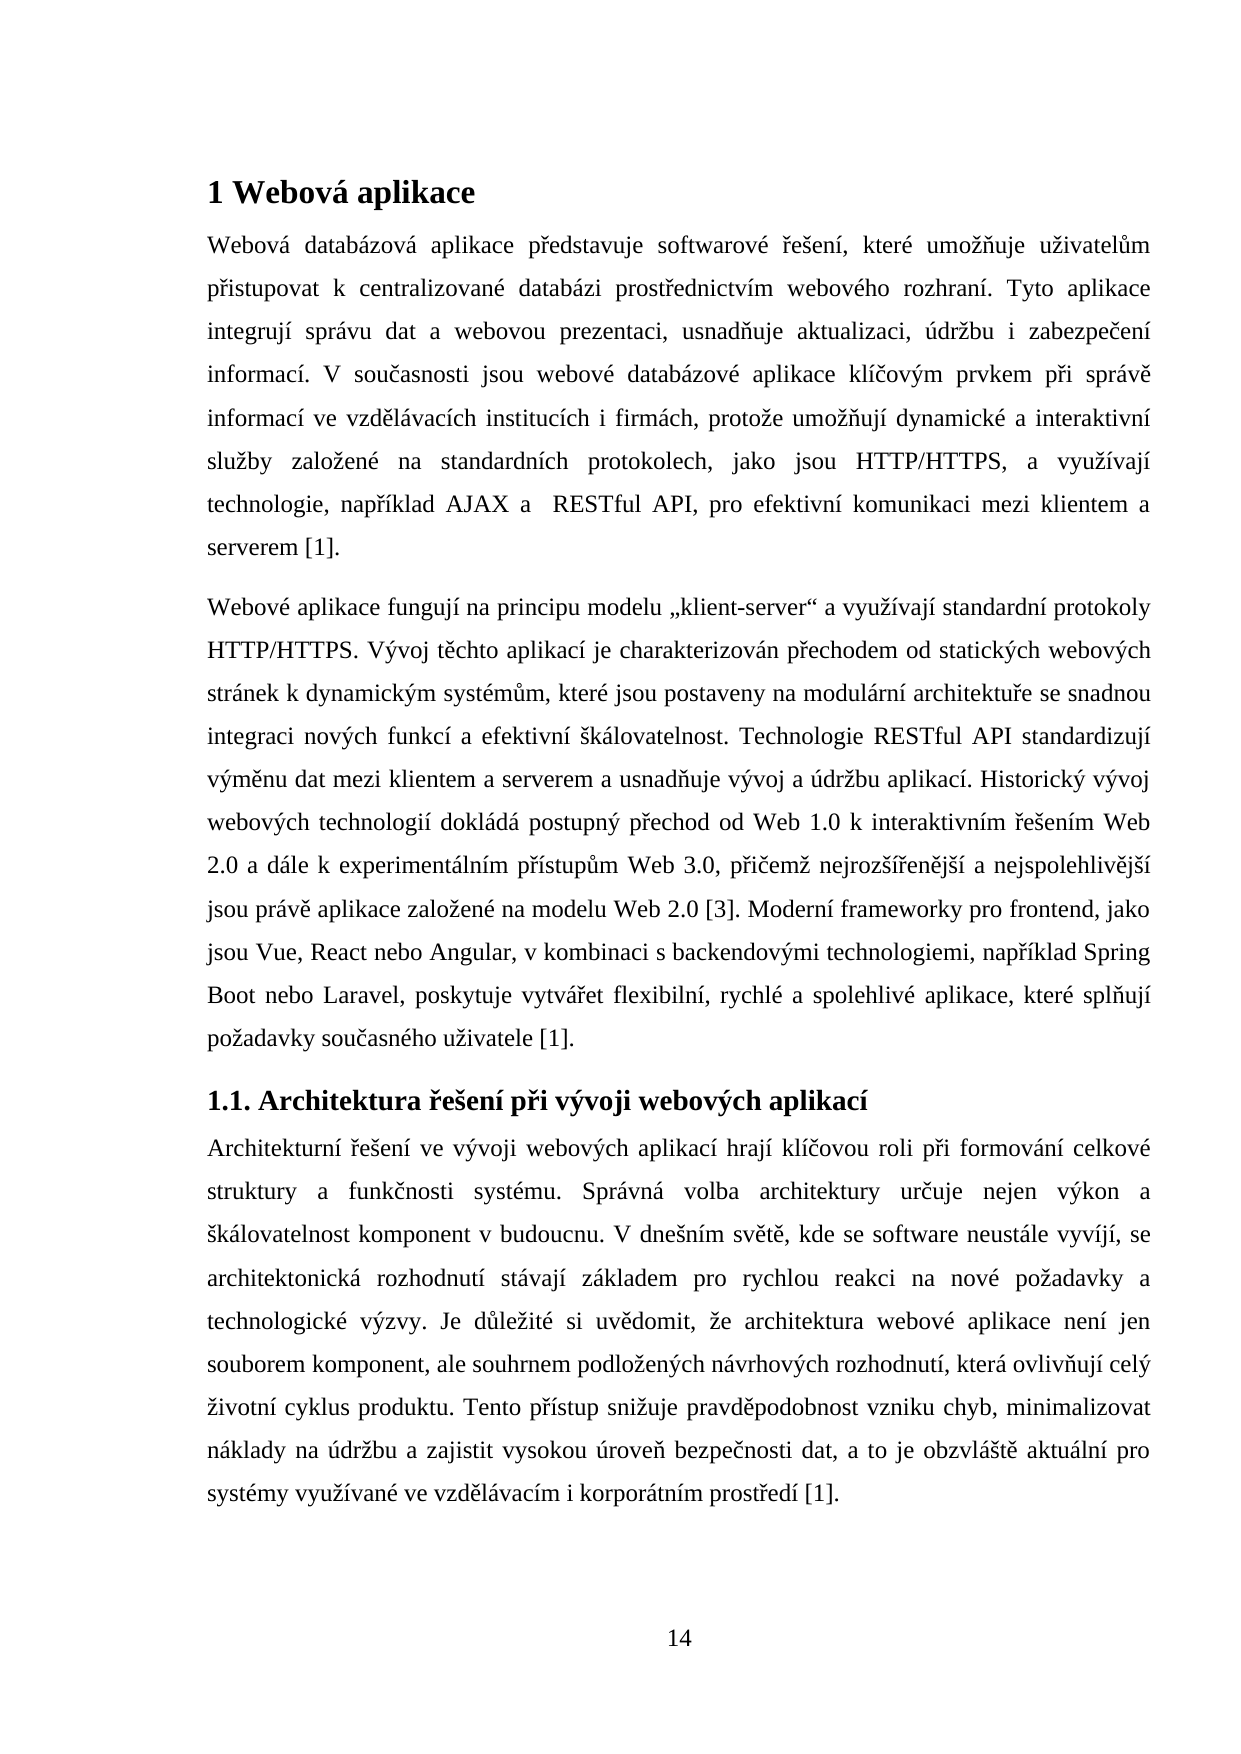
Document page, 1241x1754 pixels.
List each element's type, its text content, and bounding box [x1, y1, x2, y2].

text Webová databázová aplikace představuje softwarové řešení, které umožňuje uživatelům přistupovat k centralizované databázi prostřednictvím webového rozhraní. Tyto aplikace integrují správu dat a webovou prezentaci, usnadňuje aktualizaci, údržbu i zabezpečení informací. V současnosti jsou webové databázové aplikace klíčovým prvkem při správě informací ve vzdělávacích institucích i firmách, protože umožňují dynamické a interaktivní služby založené na standardních protokolech, jako jsou HTTP/HTTPS, a využívají technologie, například AJAX a RESTful API, pro efektivní komunikaci mezi klientem a serverem [1]. [207, 230, 1152, 561]
subtitle 1.1. Architektura řešení při vývoji webových aplikací [207, 1083, 1152, 1116]
text Architekturní řešení ve vývoji webových aplikací hrají klíčovou roli při formování celkové struktury a funkčnosti systému. Správná volba architektury určuje nejen výkon a škálovatelnost komponent v budoucnu. V dnešním světě, kde se software neustále vyvíjí, se architektonická rozhodnutí stávají základem pro rychlou reakci na nové požadavky a technologické výzvy. Je důležité si uvědomit, že architektura webové aplikace není jen souborem komponent, ale souhrnem podložených návrhových rozhodnutí, která ovlivňují celý životní cyklus produktu. Tento přístup snižuje pravděpodobnost vzniku chyb, minimalizovat náklady na údržbu a zajistit vysokou úroveň bezpečnosti dat, a to je obzvláště aktuální pro systémy využívané ve vzdělávacím i korporátním prostředí [1]. [207, 1133, 1152, 1507]
subtitle 1 Webová aplikace [207, 173, 1152, 211]
text Webové aplikace fungují na principu modelu „klient-server“ a využívají standardní protokoly HTTP/HTTPS. Vývoj těchto aplikací je charakterizován přechodem od statických webových stránek k dynamickým systémům, které jsou postaveny na modulární architektuře se snadnou integraci nových funkcí a efektivní škálovatelnost. Technologie RESTful API standardizují výměnu dat mezi klientem a serverem a usnadňuje vývoj a údržbu aplikací. Historický vývoj webových technologií dokládá postupný přechod od Web 1.0 k interaktivním řešením Web 2.0 a dále k experimentálním přístupům Web 3.0, přičemž nejrozšířenější a nejspolehlivější jsou právě aplikace založené na modelu Web 2.0 [3]. Moderní frameworky pro frontend, jako jsou Vue, React nebo Angular, v kombinaci s backendovými technologiemi, například Spring Boot nebo Laravel, poskytuje vytvářet flexibilní, rychlé a spolehlivé aplikace, které splňují požadavky současného uživatele [1]. [207, 592, 1152, 1052]
